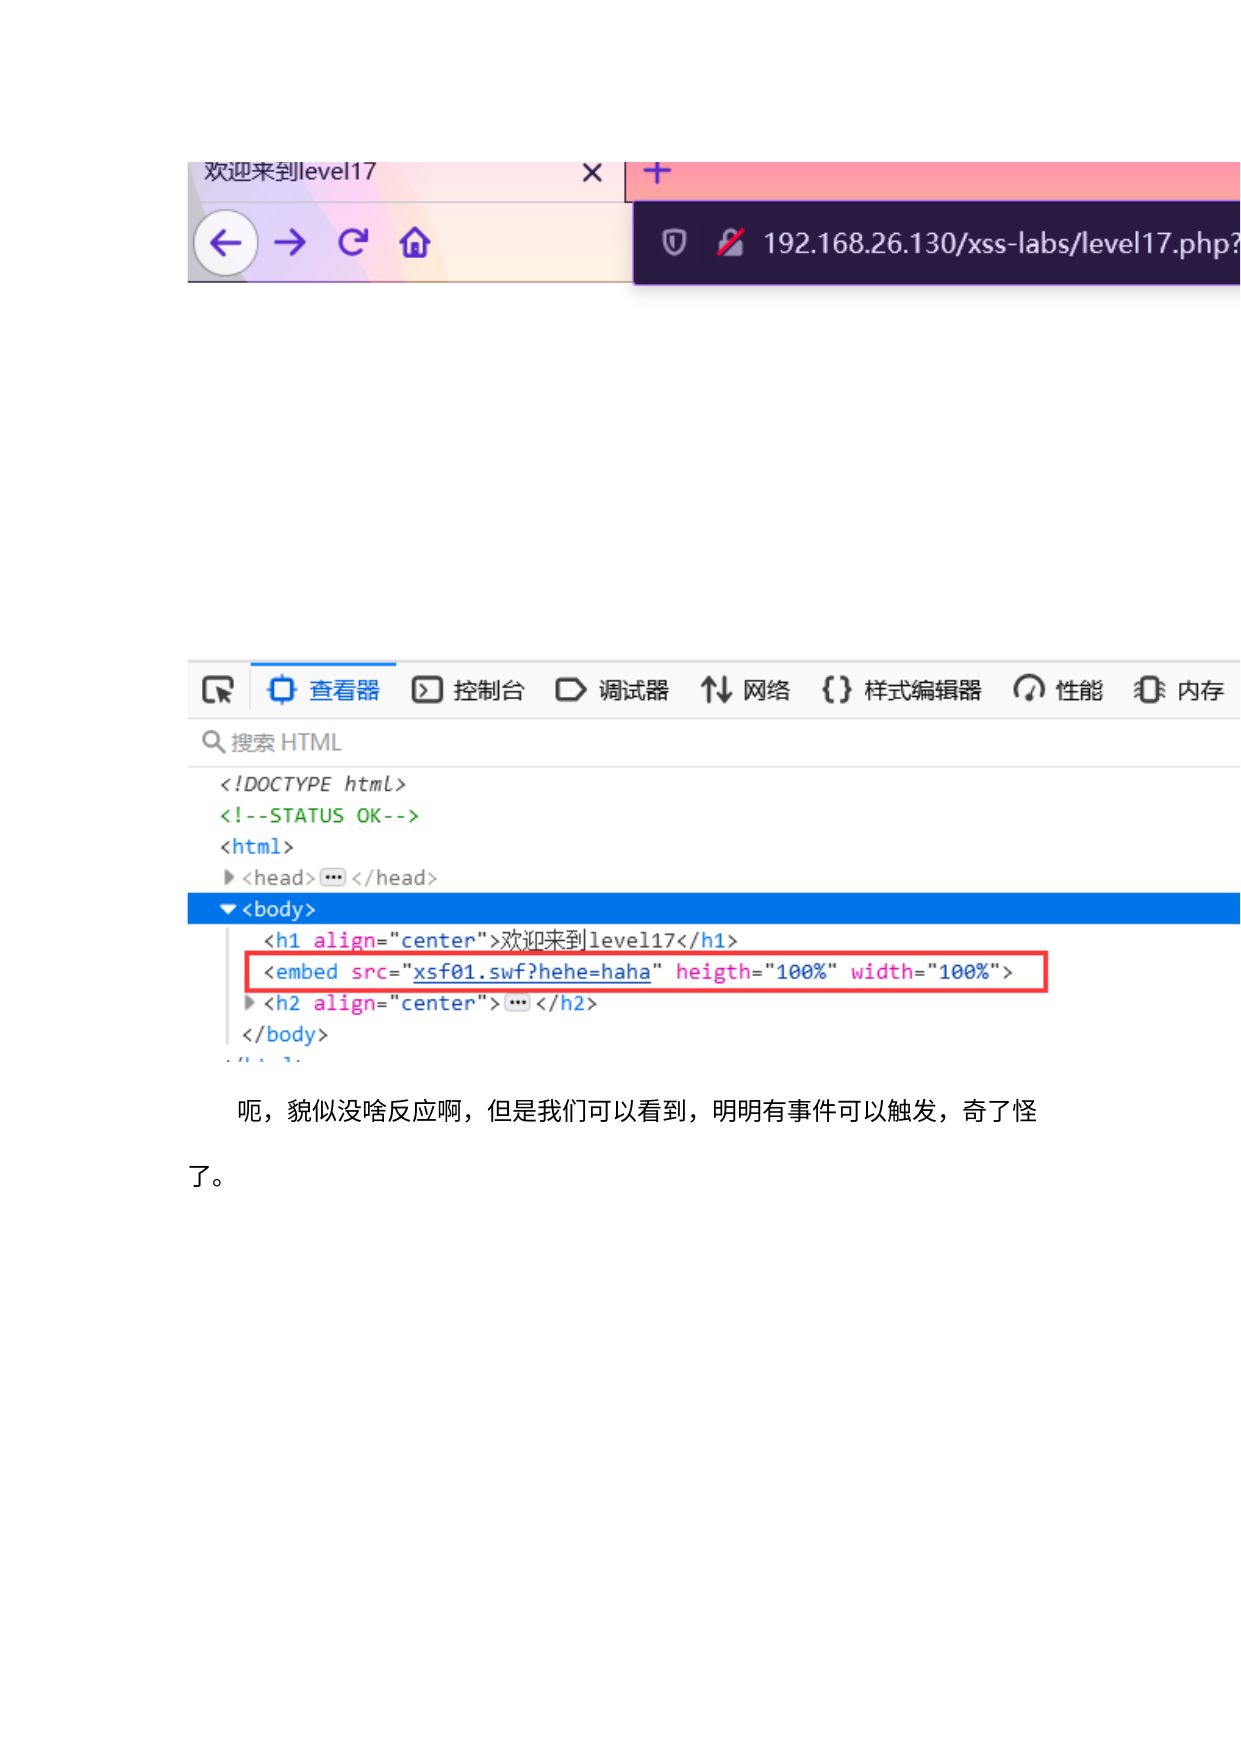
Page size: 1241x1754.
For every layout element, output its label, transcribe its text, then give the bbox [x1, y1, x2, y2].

text 呃，貌似没啥反应啊，但是我们可以看到，明明有事件可以触发，奇了怪了。 [187, 1077, 1053, 1207]
picture [187, 162, 1241, 1062]
